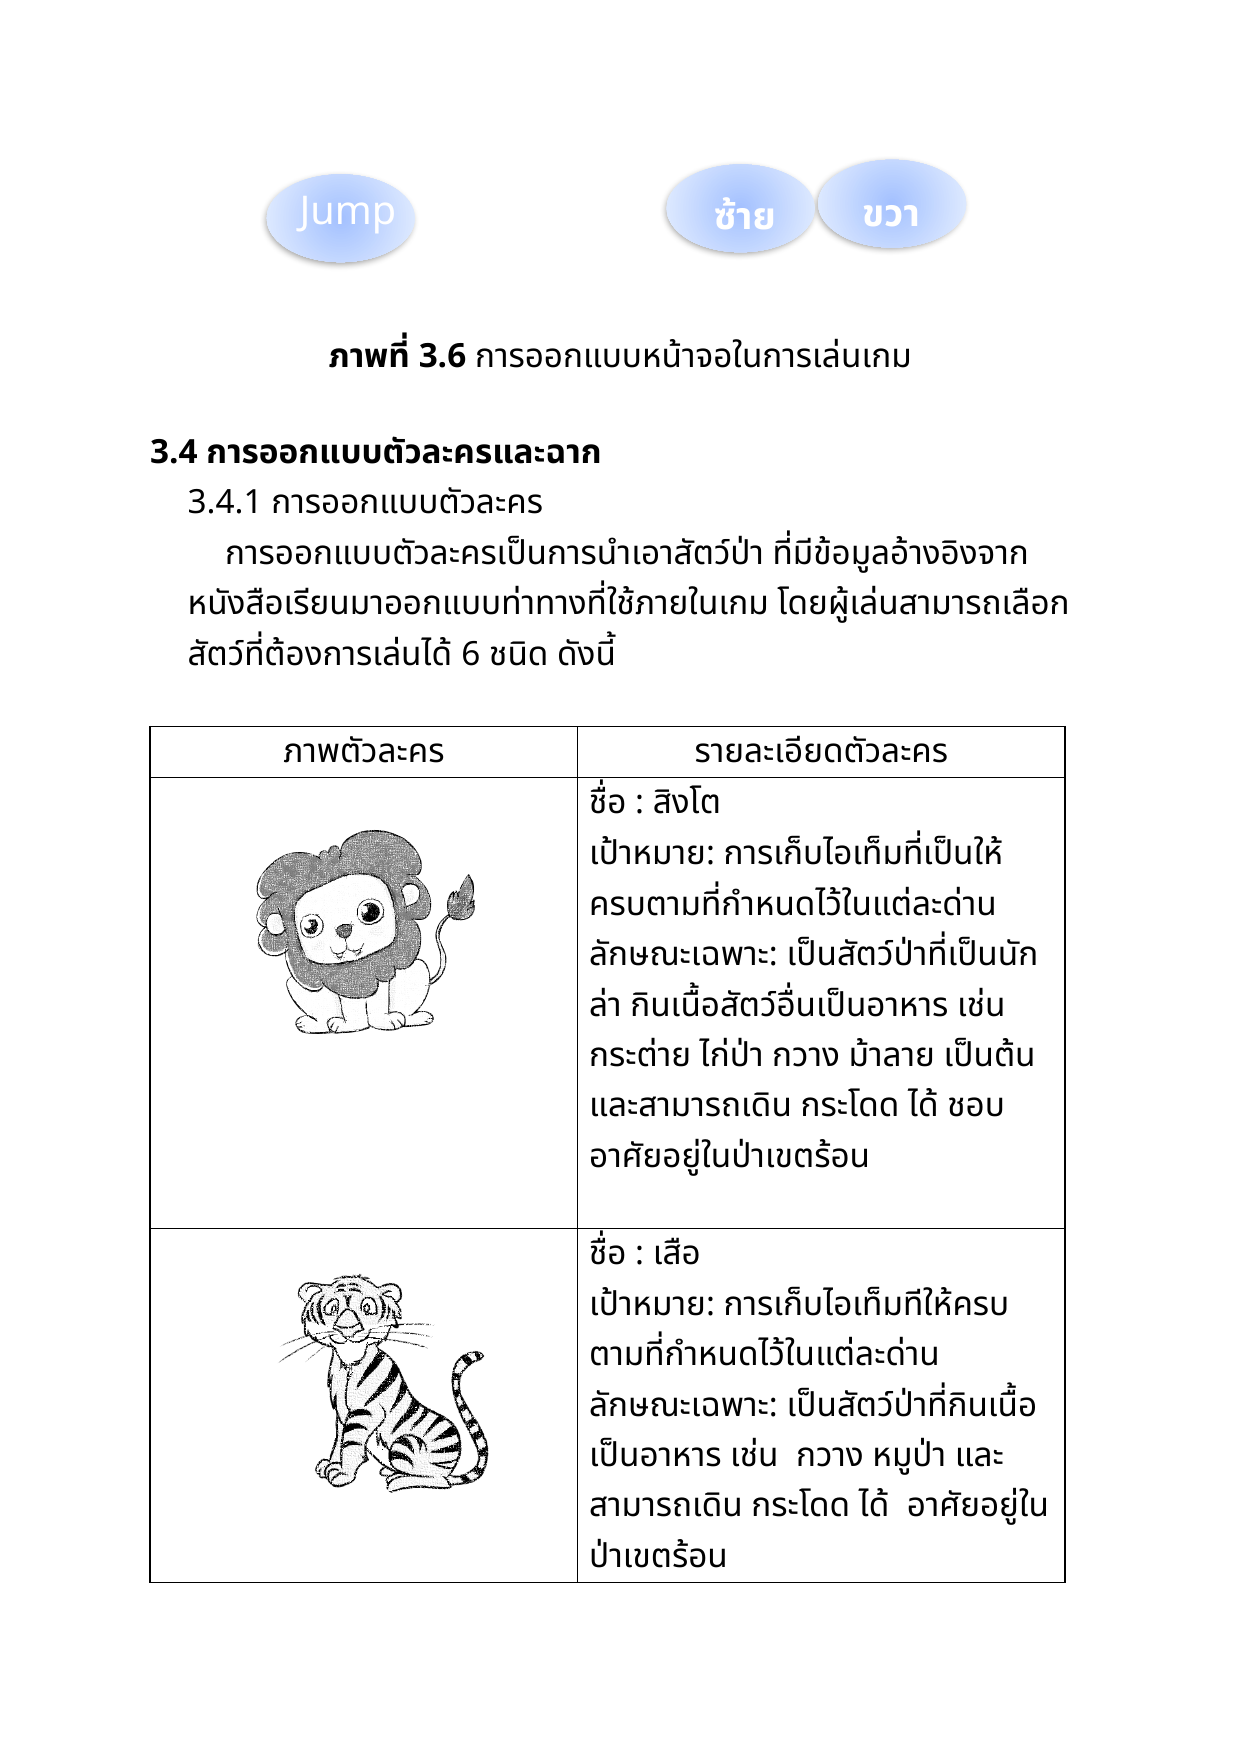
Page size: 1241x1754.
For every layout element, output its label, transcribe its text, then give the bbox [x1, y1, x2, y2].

text ภาพที่ 3.6 การออกแบบหน้าจอในการเล่นเกม [150, 332, 1090, 382]
table_header ภาพตัวละคร [151, 727, 577, 777]
table_cell [151, 1229, 577, 1582]
text การออกแบบตัวละครเป็นการนำเอาสัตว์ป่า ที่มีข้อมูลอ้างอิงจากหนังสือเรียนมาออกแบบท่าทางที่ใช้ภายในเกม โดยผู้เล่นสามารถเลือกสัตว์ที่ต้องการเล่นได้ 6 ชนิด ดังนี้ [187, 529, 1090, 680]
table_header รายละเอียดตัวละคร [578, 727, 1064, 777]
table_cell ชื่อ : สิงโต เป้าหมาย: การเก็บไอเท็มที่เป็นให้ครบตามที่กำหนดไว้ในแต่ละด่าน ลักษณะเฉพาะ: เป็นสัตว์ป่าที่เป็นนักล่า กินเนื้อสัตว์อื่นเป็นอาหาร เช่น กระต่าย ไก่ป่า กวาง ม้าลาย เป็นต้น และสามารถเดิน กระโดด ได้ ชอบอาศัยอยู่ในป่าเขตร้อน [578, 778, 1064, 1228]
text 3.4 การออกแบบตัวละครและฉาก [150, 428, 1090, 478]
text 3.4.1 การออกแบบตัวละคร [187, 478, 1090, 529]
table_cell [578, 1229, 1064, 1582]
table_cell [151, 778, 577, 1228]
